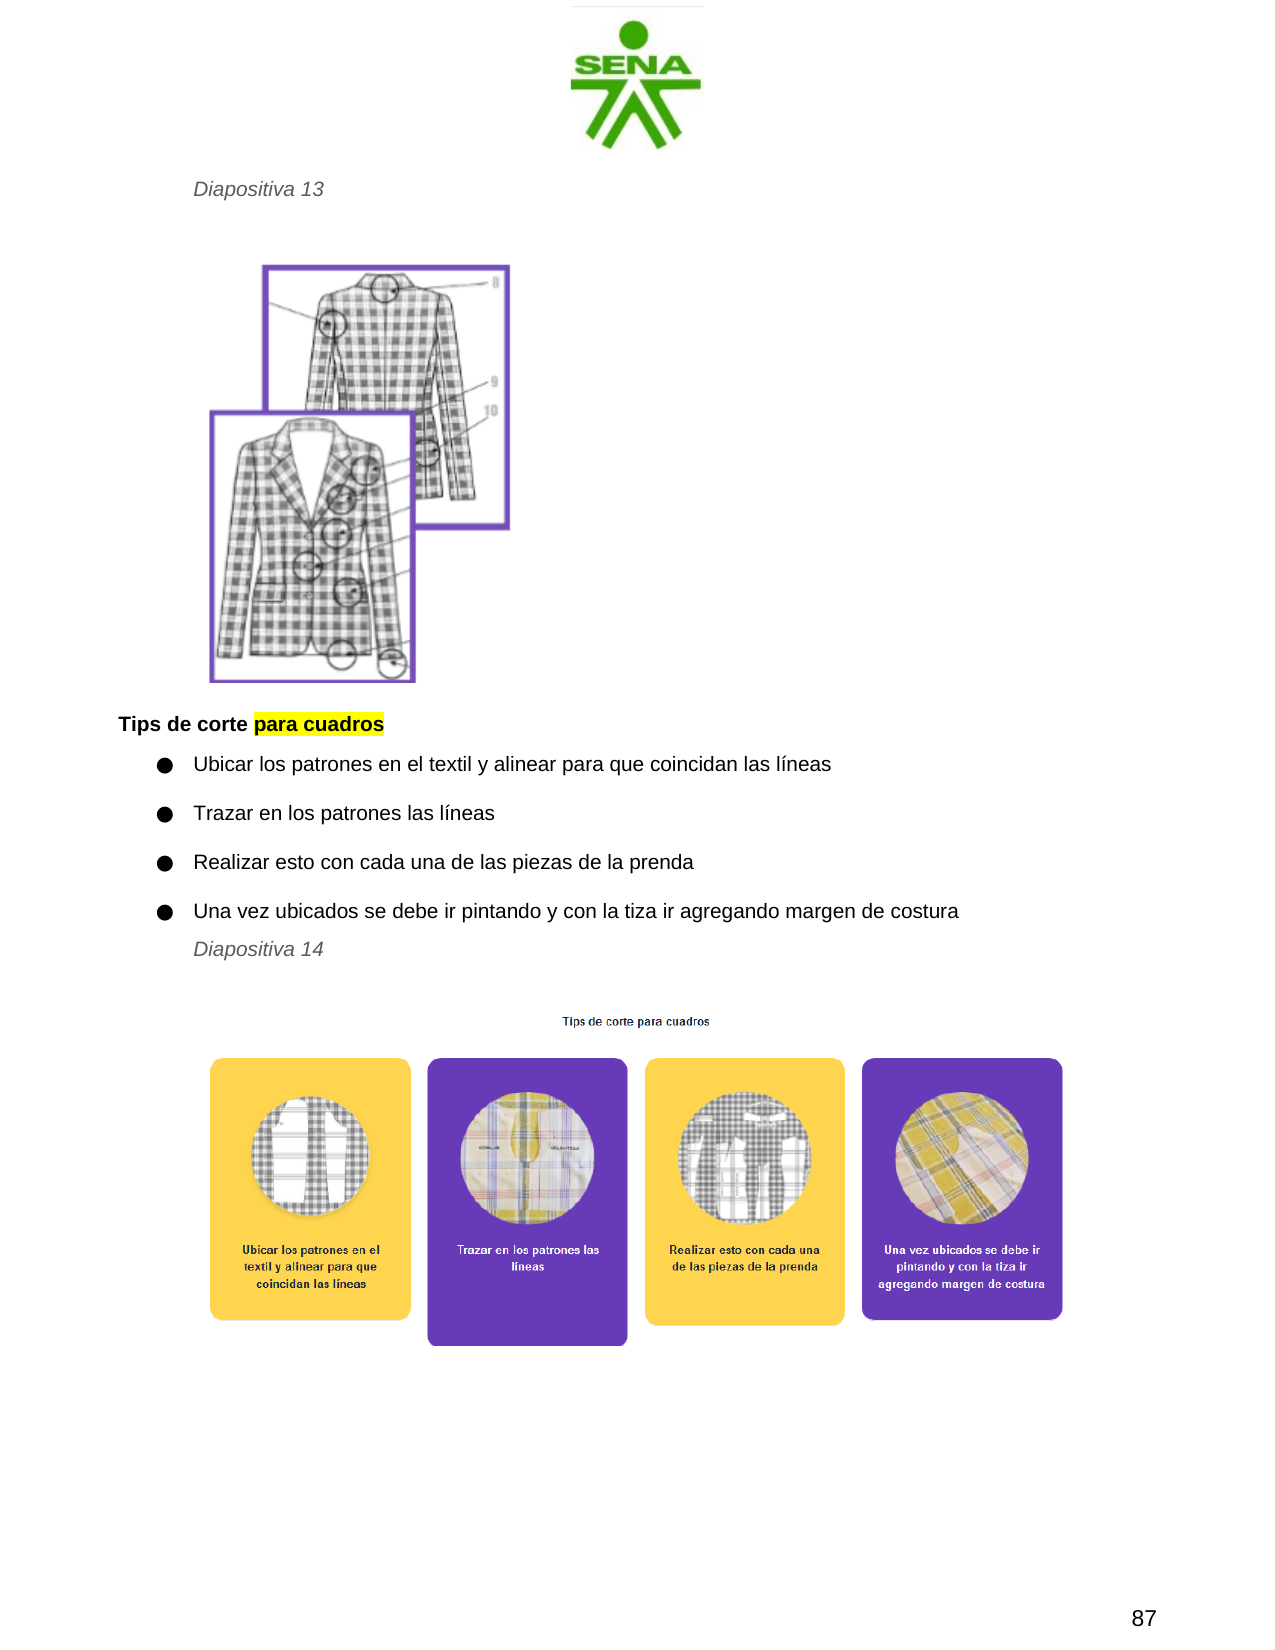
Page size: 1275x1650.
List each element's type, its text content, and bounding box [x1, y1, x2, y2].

picture [193, 991, 1083, 1346]
list Trazar en los patrones las líneas [156, 789, 1157, 832]
text Diapositiva 14 [118, 937, 1157, 961]
picture [193, 259, 536, 683]
text Tips de corte para cuadros [118, 710, 1157, 737]
list Ubicar los patrones en el textil y alinear para que coincidan las líneas [156, 741, 1157, 783]
text Diapositiva 13 [193, 177, 1157, 201]
list Realizar esto con cada una de las piezas de la prenda [156, 839, 1157, 881]
list Una vez ubicados se debe ir pintando y con la tiza ir agregando margen de costura [156, 888, 1157, 930]
picture [569, 6, 703, 155]
